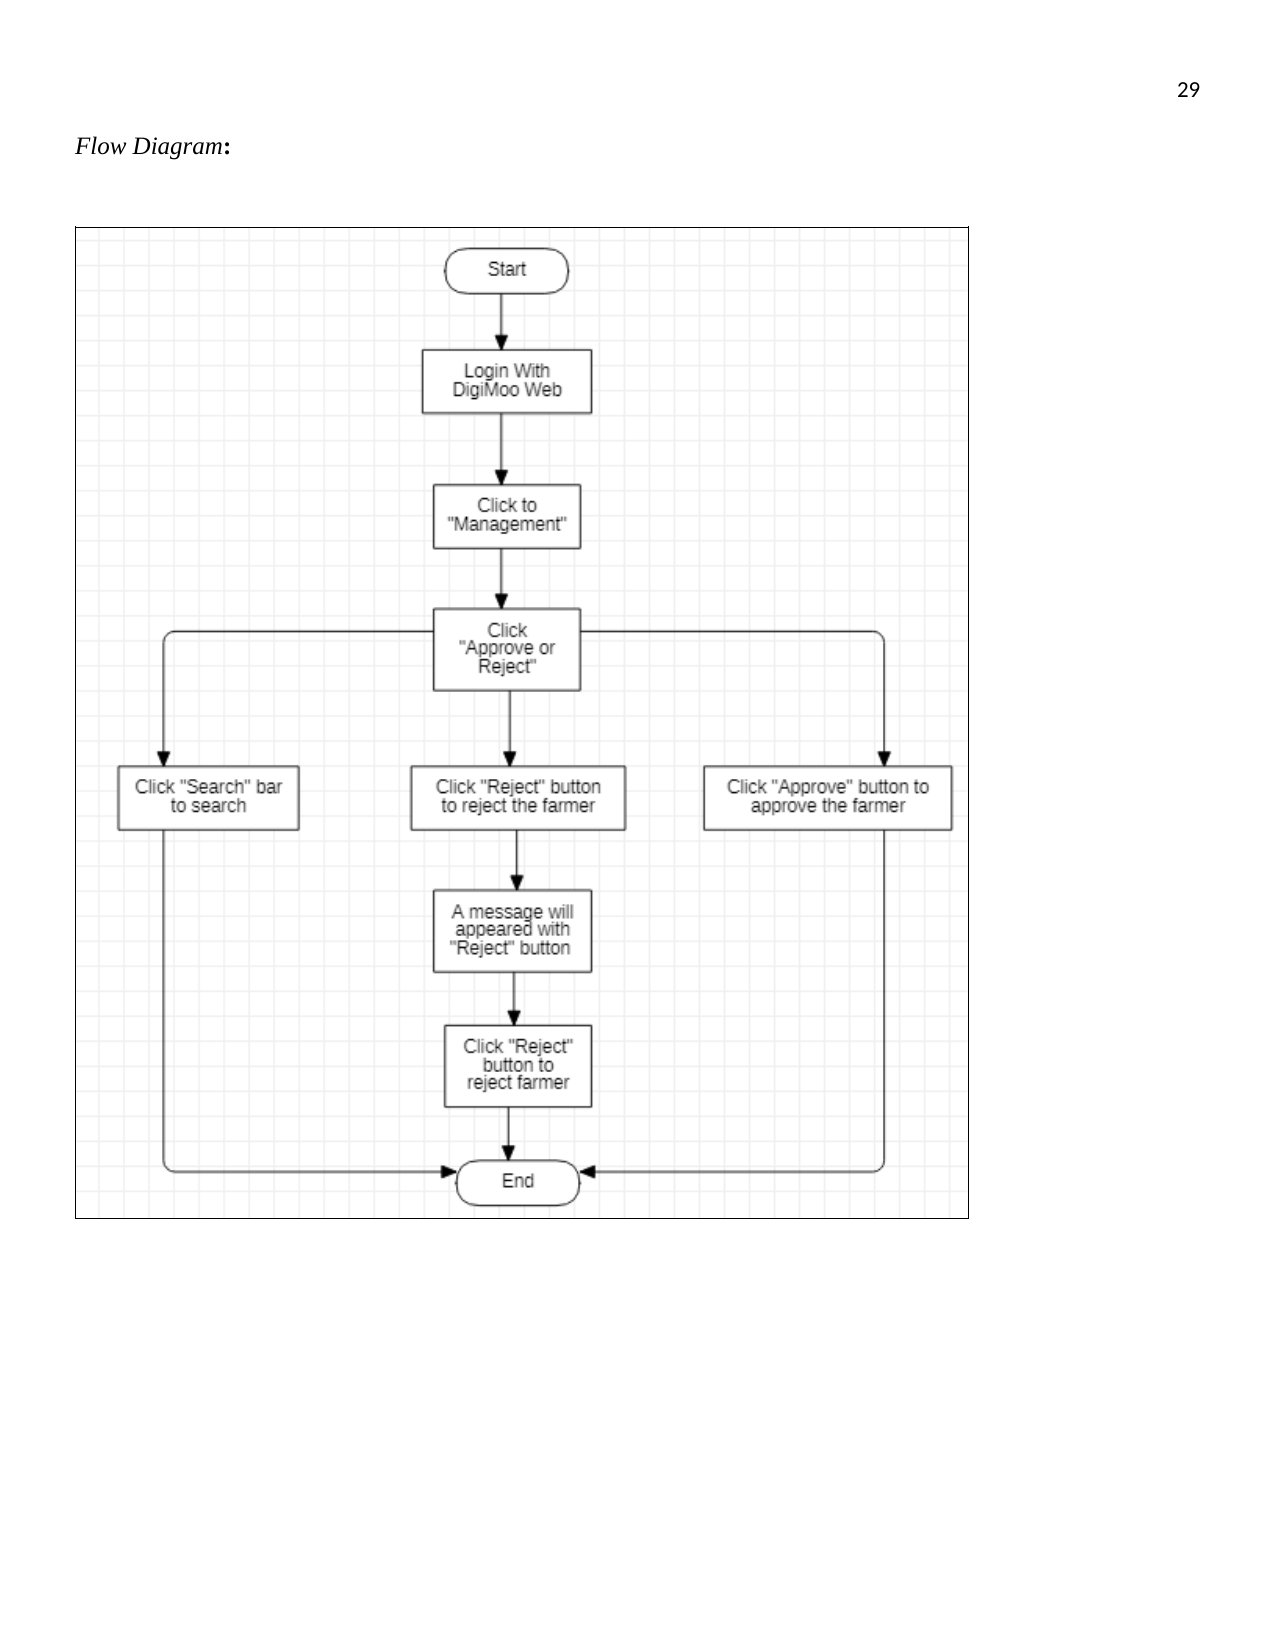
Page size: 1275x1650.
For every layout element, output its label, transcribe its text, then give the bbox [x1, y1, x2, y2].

picture [76, 228, 968, 1218]
text Flow Diagram: [75, 131, 1200, 160]
